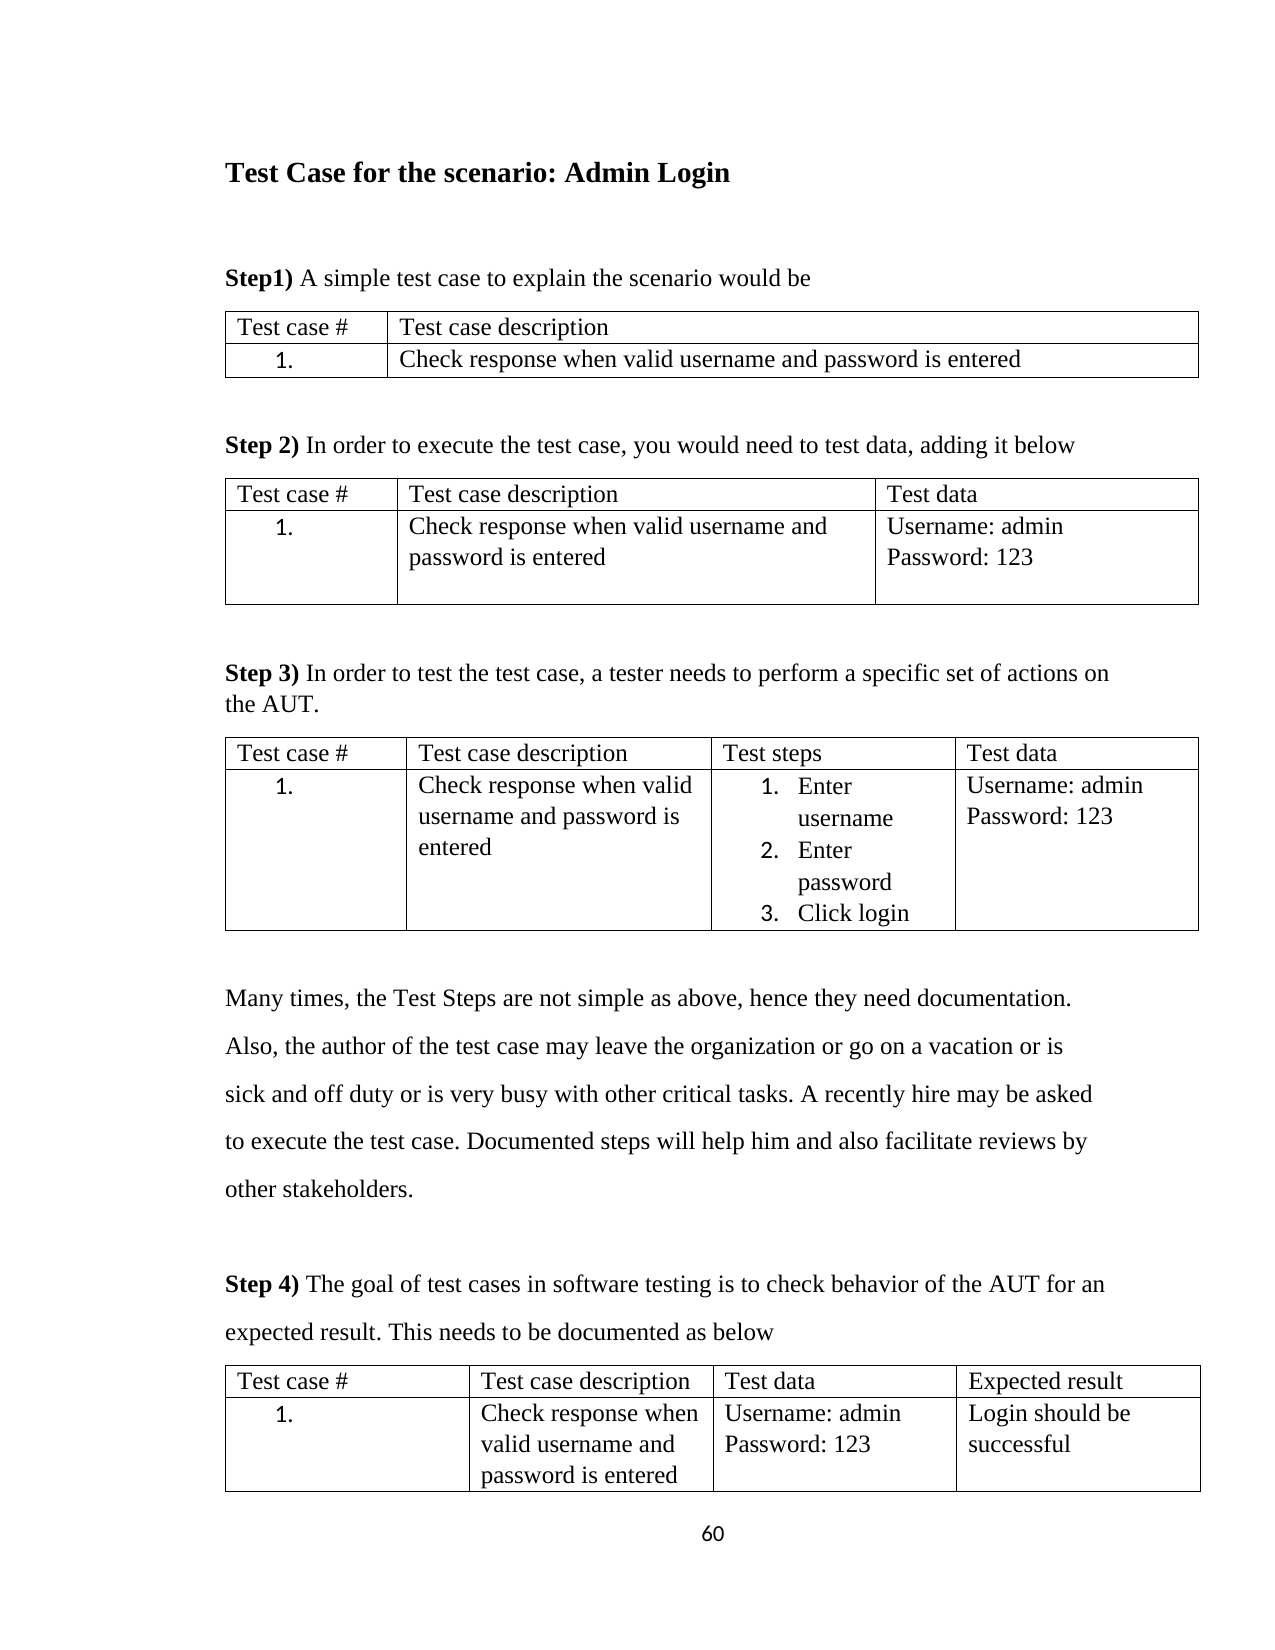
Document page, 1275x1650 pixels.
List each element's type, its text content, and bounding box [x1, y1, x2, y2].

table_header Test case description [407, 738, 711, 769]
text expected result. This needs to be documented as below [225, 1317, 1125, 1346]
table_cell Check response when valid username and password is entered [388, 344, 1198, 377]
table_header Test case description [470, 1366, 713, 1397]
table_cell [226, 511, 397, 604]
table_cell Enter username Enter password Click login [712, 770, 955, 930]
table_header Test data [876, 479, 1198, 510]
table_header Test data [956, 738, 1198, 769]
text Step 2) In order to execute the test case, you would need to test data, adding it below [225, 431, 1125, 459]
table_header Test case # [226, 479, 397, 510]
table_header Test case description [388, 312, 1198, 343]
table_header Expected result [957, 1366, 1200, 1397]
table_header Test data [714, 1366, 956, 1397]
table_header Test case description [398, 479, 875, 510]
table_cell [470, 1398, 713, 1491]
table_cell Username: admin Password: 123 [956, 770, 1198, 930]
table_cell [226, 770, 406, 930]
text sick and off duty or is very busy with other critical tasks. A recently hire may be asked [225, 1079, 1125, 1107]
text Many times, the Test Steps are not simple as above, hence they need documentation. [225, 983, 1125, 1012]
table_cell Username: admin Password: 123 [876, 511, 1198, 604]
text Test Case for the scenario: Admin Login [225, 155, 1125, 189]
table_header Test case # [226, 1366, 469, 1397]
table_header Test case # [226, 312, 387, 343]
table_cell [957, 1398, 1200, 1491]
text Also, the author of the test case may leave the organization or go on a vacation or is [225, 1031, 1125, 1060]
text to execute the test case. Documented steps will help him and also facilitate reviews by [225, 1126, 1125, 1155]
text other stakeholders. [225, 1174, 1125, 1203]
table_header Test case # [226, 738, 406, 769]
table_cell [226, 1398, 469, 1491]
table_cell [226, 344, 387, 377]
text Step1) A simple test case to explain the scenario would be [225, 263, 1125, 292]
table_cell Check response when valid username and password is entered [407, 770, 711, 930]
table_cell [714, 1398, 956, 1491]
table_cell Check response when valid username and password is entered [398, 511, 875, 604]
text Step 3) In order to test the test case, a tester needs to perform a specific set of actions on the AUT. [225, 658, 1125, 718]
text Step 4) The goal of test cases in software testing is to check behavior of the AUT for an [225, 1269, 1125, 1298]
table_header Test steps [712, 738, 955, 769]
